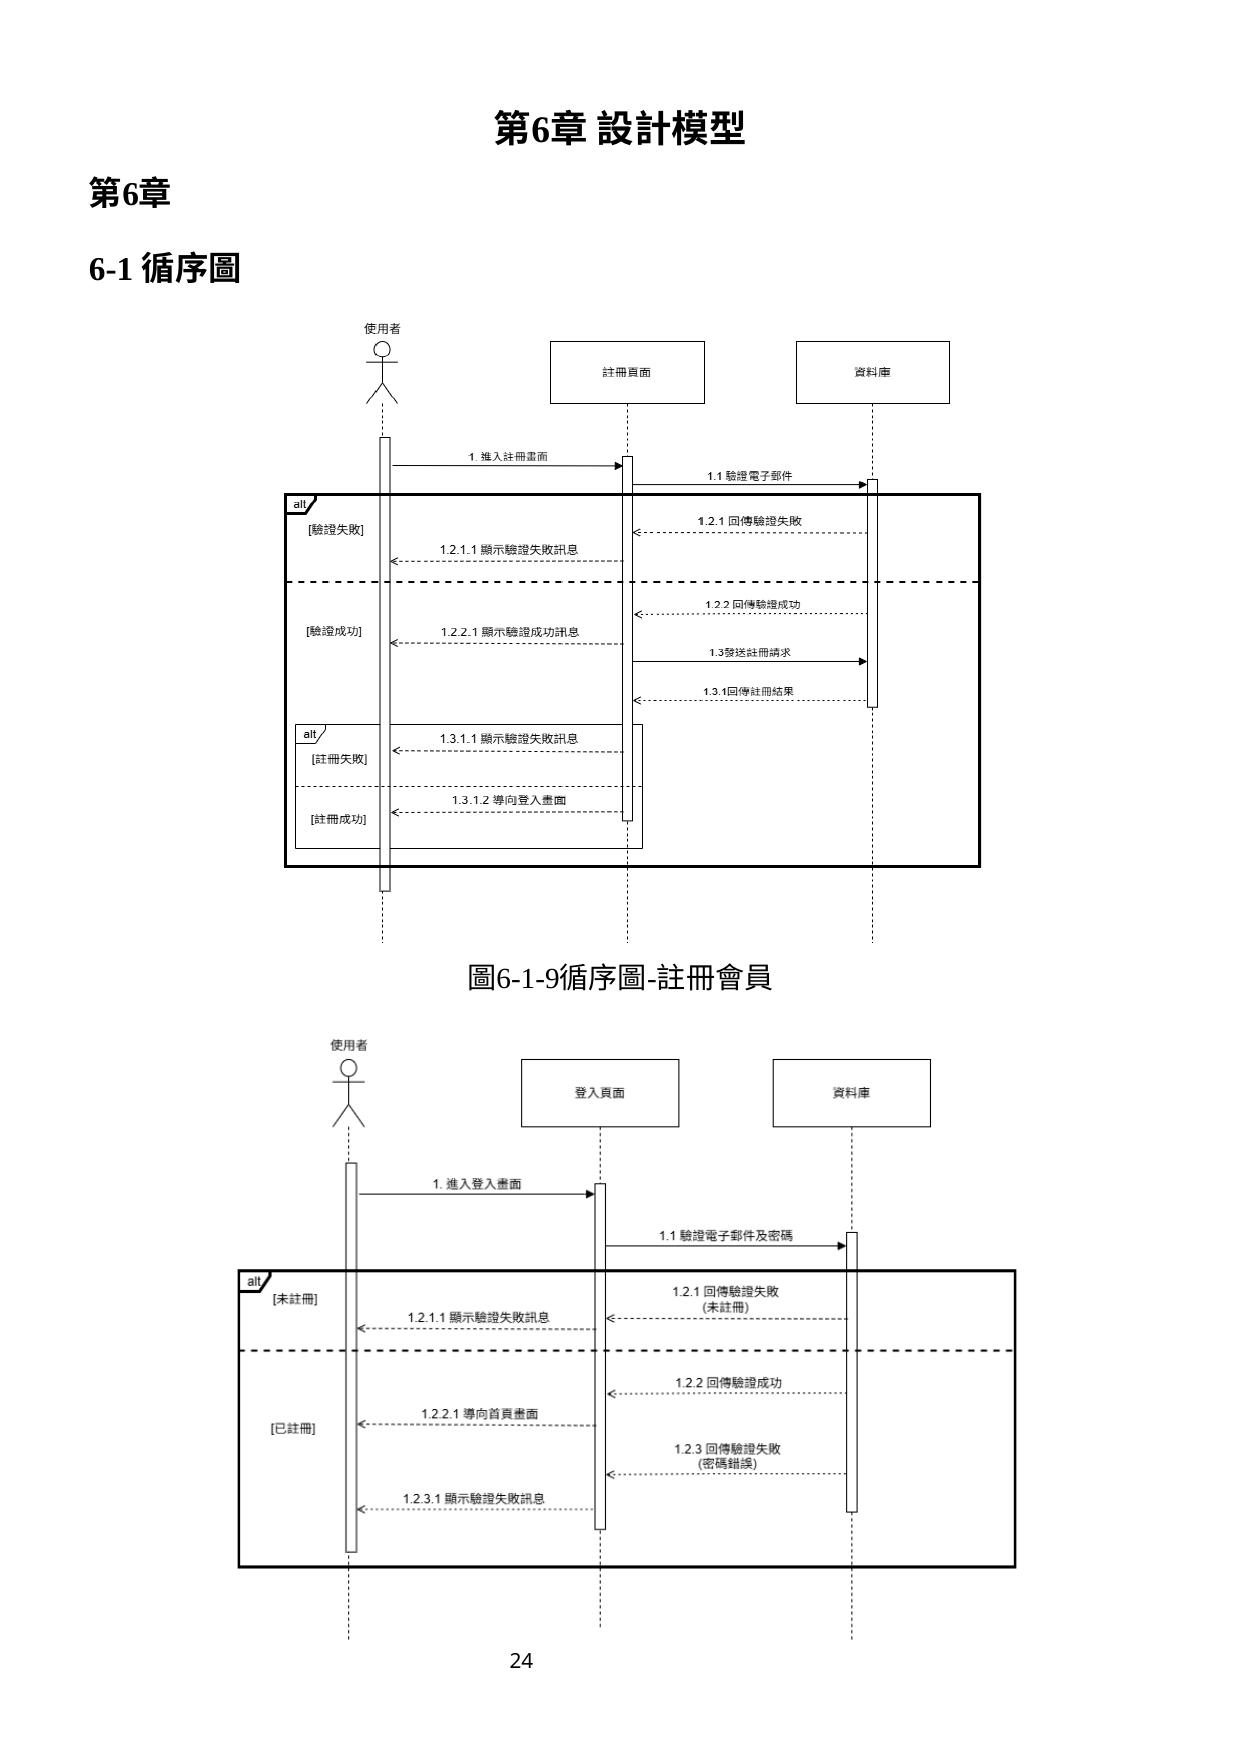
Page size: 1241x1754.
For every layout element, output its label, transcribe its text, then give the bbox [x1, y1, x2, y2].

picture [237, 1031, 1017, 1640]
picture [283, 315, 982, 943]
subtitle 循序圖 [89, 228, 1152, 303]
list 設計模型 [89, 99, 1152, 153]
